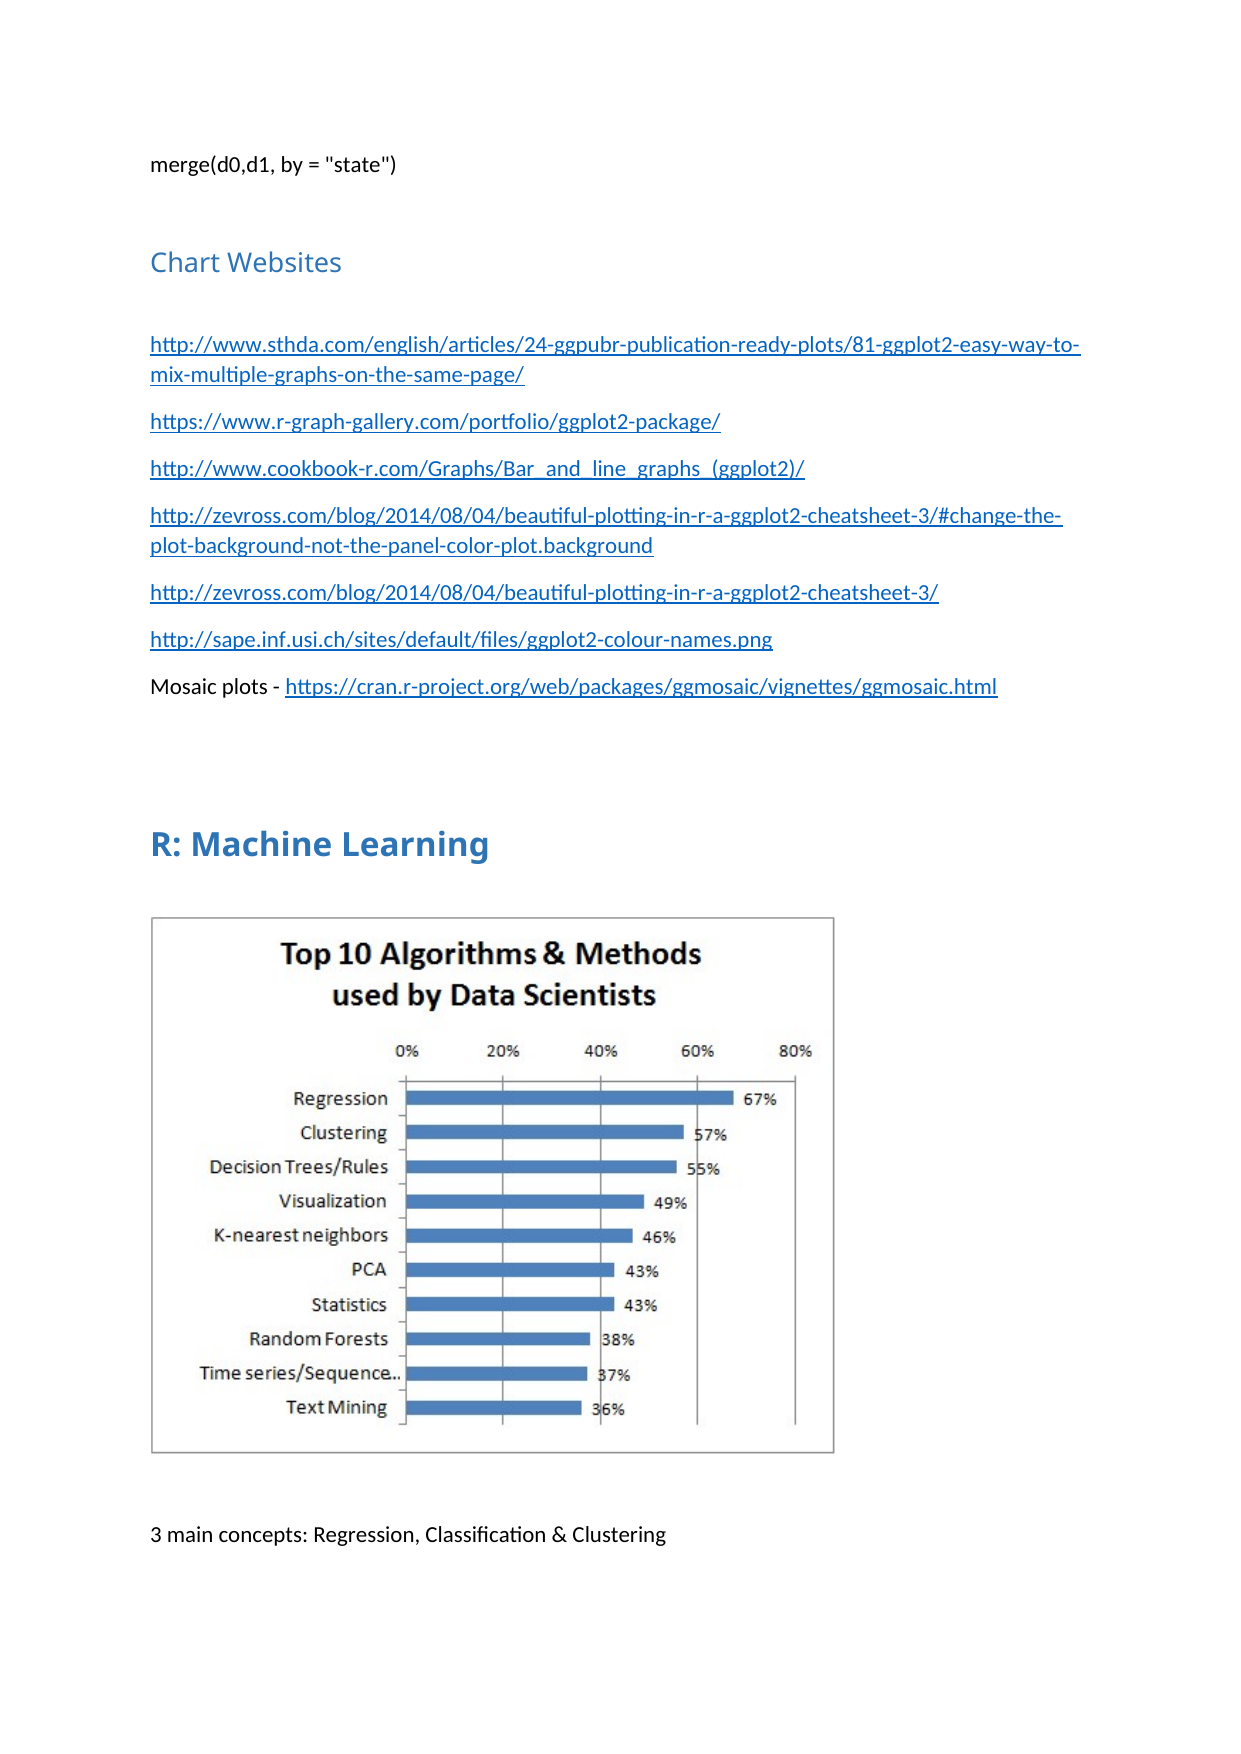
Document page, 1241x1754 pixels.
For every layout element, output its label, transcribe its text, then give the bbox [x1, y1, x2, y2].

text http://www.sthda.com/english/articles/24-ggpubr-publication-ready-plots/81-ggplot2-easy-way-to-mix-multiple-graphs-on-the-same-page/ [150, 330, 1090, 389]
text http://zevross.com/blog/2014/08/04/beautiful-plotting-in-r-a-ggplot2-cheatsheet-3/ [150, 578, 1090, 606]
text http://zevross.com/blog/2014/08/04/beautiful-plotting-in-r-a-ggplot2-cheatsheet-3/#change-the-plot-background-not-the-panel-color-plot.background [150, 501, 1090, 559]
subtitle Chart Websites [150, 244, 1090, 281]
picture [150, 916, 836, 1455]
text Mosaic plots - https://cran.r-project.org/web/packages/ggmosaic/vignettes/ggmosaic.html [150, 672, 1090, 700]
text https://www.r-graph-gallery.com/portfolio/ggplot2-package/ [150, 407, 1090, 436]
text merge(d0,d1, by = "state") [150, 150, 1090, 178]
text http://sape.inf.usi.ch/sites/default/files/ggplot2-colour-names.png [150, 625, 1090, 653]
subtitle R: Machine Learning [150, 821, 1090, 866]
text http://www.cookbook-r.com/Graphs/Bar_and_line_graphs_(ggplot2)/ [150, 454, 1090, 482]
text 3 main concepts: Regression, Classification & Clustering [150, 1520, 1090, 1548]
